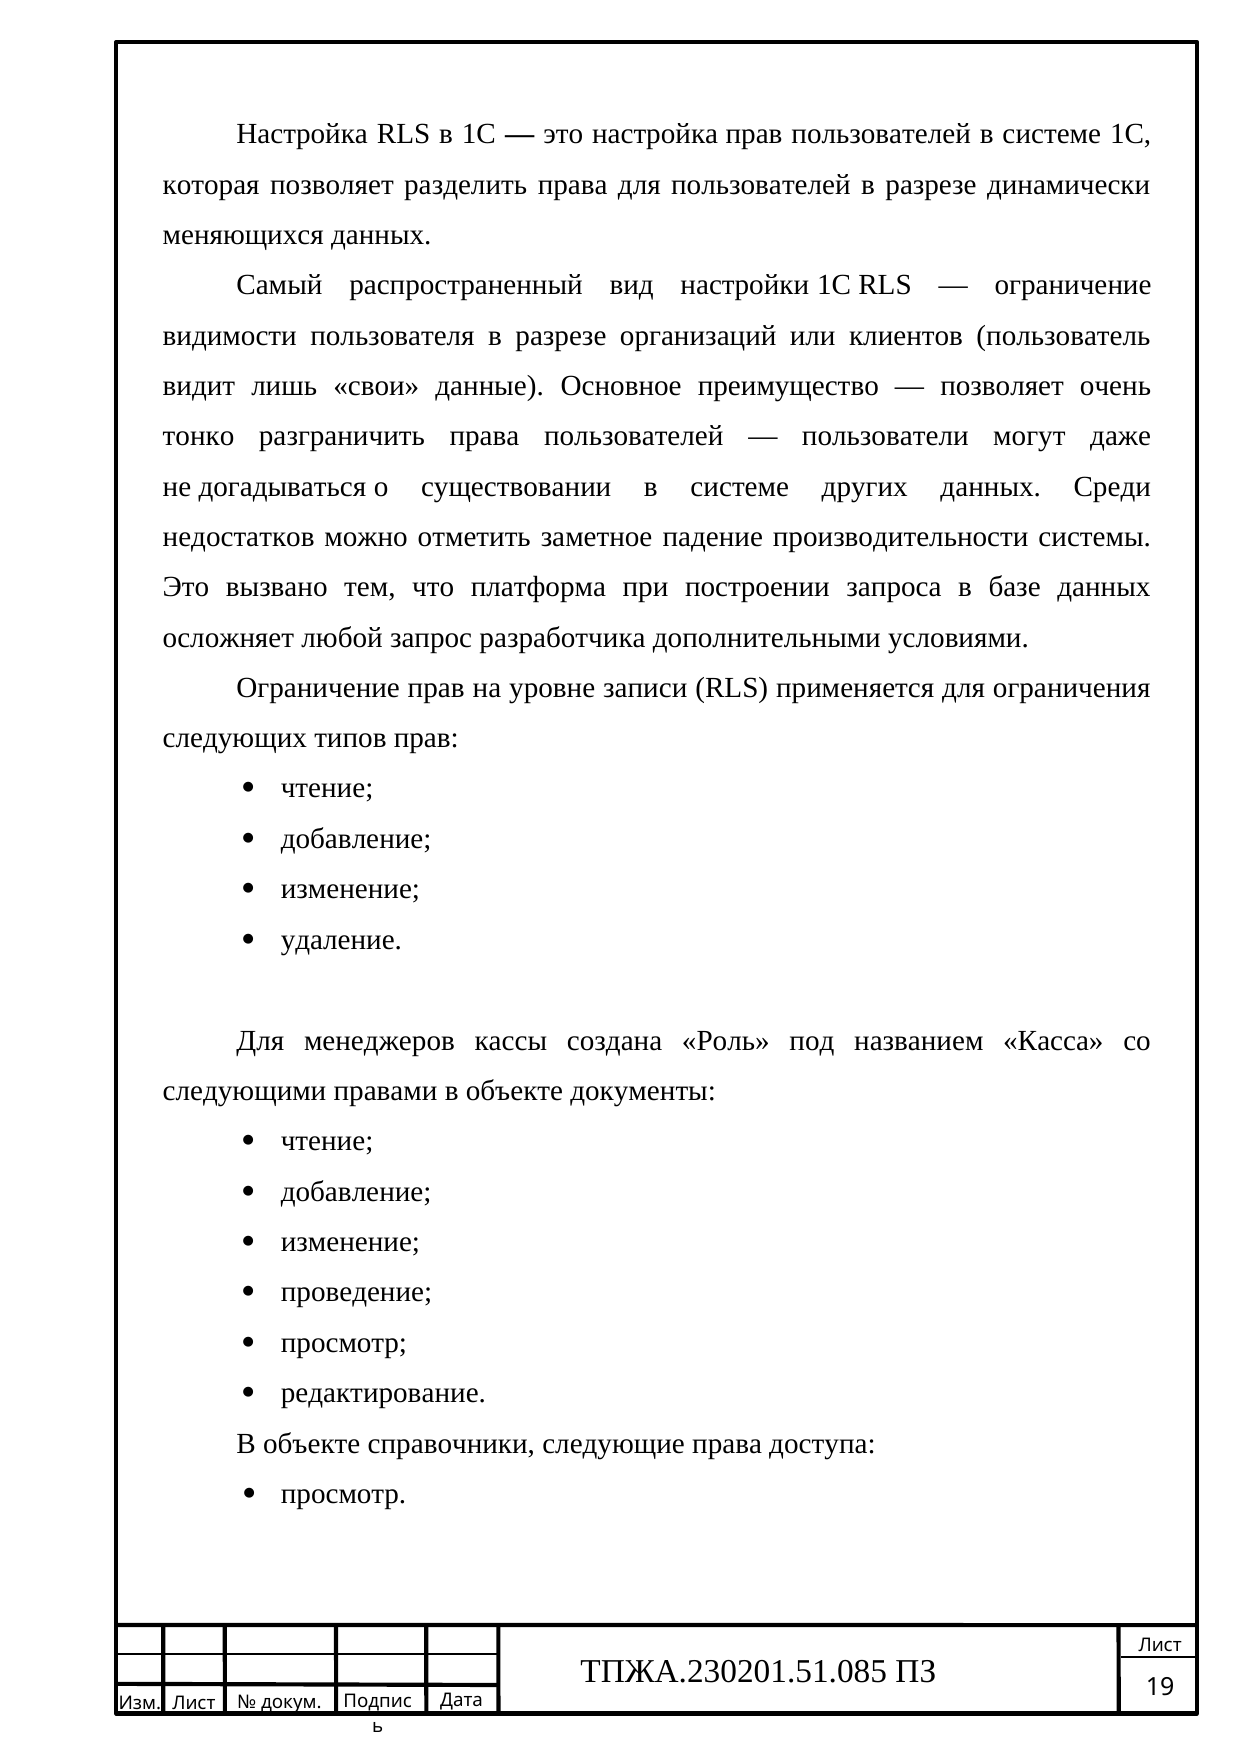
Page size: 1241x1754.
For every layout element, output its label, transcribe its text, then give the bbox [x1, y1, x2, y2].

list просмотр; [243, 1325, 1152, 1358]
list изменение; [243, 1224, 1152, 1258]
list удаление. [243, 922, 1152, 956]
list чтение; [243, 1123, 1152, 1157]
list чтение; [243, 771, 1152, 804]
list редактирование. [243, 1375, 1152, 1409]
text Для менеджеров кассы создана «Роль» под названием «Касса» со следующими правами в объекте документы: [162, 1023, 1152, 1106]
list изменение; [243, 871, 1152, 905]
list добавление; [243, 1174, 1152, 1207]
text Настройка RLS в 1С — это настройка прав пользователей в системе 1С, которая позволяет разделить права для пользователей в разрезе динамически меняющихся данных. [162, 117, 1152, 251]
list добавление; [243, 821, 1152, 855]
list просмотр. [244, 1476, 1152, 1510]
text Самый распространенный вид настройки 1C RLS — ограничение видимости пользователя в разрезе организаций или клиентов (пользователь видит лишь «свои» данные). Основное преимущество — позволяет очень тонко разграничить права пользователей — пользователи могут даже не догадываться о существовании в системе других данных. Среди недостатков можно отметить заметное падение производительности системы. Это вызвано тем, что платформа при построении запроса в базе данных осложняет любой запрос разработчика дополнительными условиями. [162, 267, 1152, 432]
text Ограничение прав на уровне записи (RLS) применяется для ограничения следующих типов прав: [162, 670, 1152, 754]
text В объекте справочники, следующие права доступа: [162, 1426, 1152, 1459]
text Самый распространенный вид настройки 1C RLS — ограничение видимости пользователя в разрезе организаций или клиентов (пользователь видит лишь «свои» данные). Основное преимущество — позволяет очень тонко разграничить права пользователей — пользователи могут даже не догадываться о существовании в системе других данных. Среди недостатков можно отметить заметное падение производительности системы. Это вызвано тем, что платформа при построении запроса в базе данных осложняет любой запрос разработчика дополнительными условиями. [162, 435, 1152, 653]
list проведение; [243, 1274, 1152, 1308]
